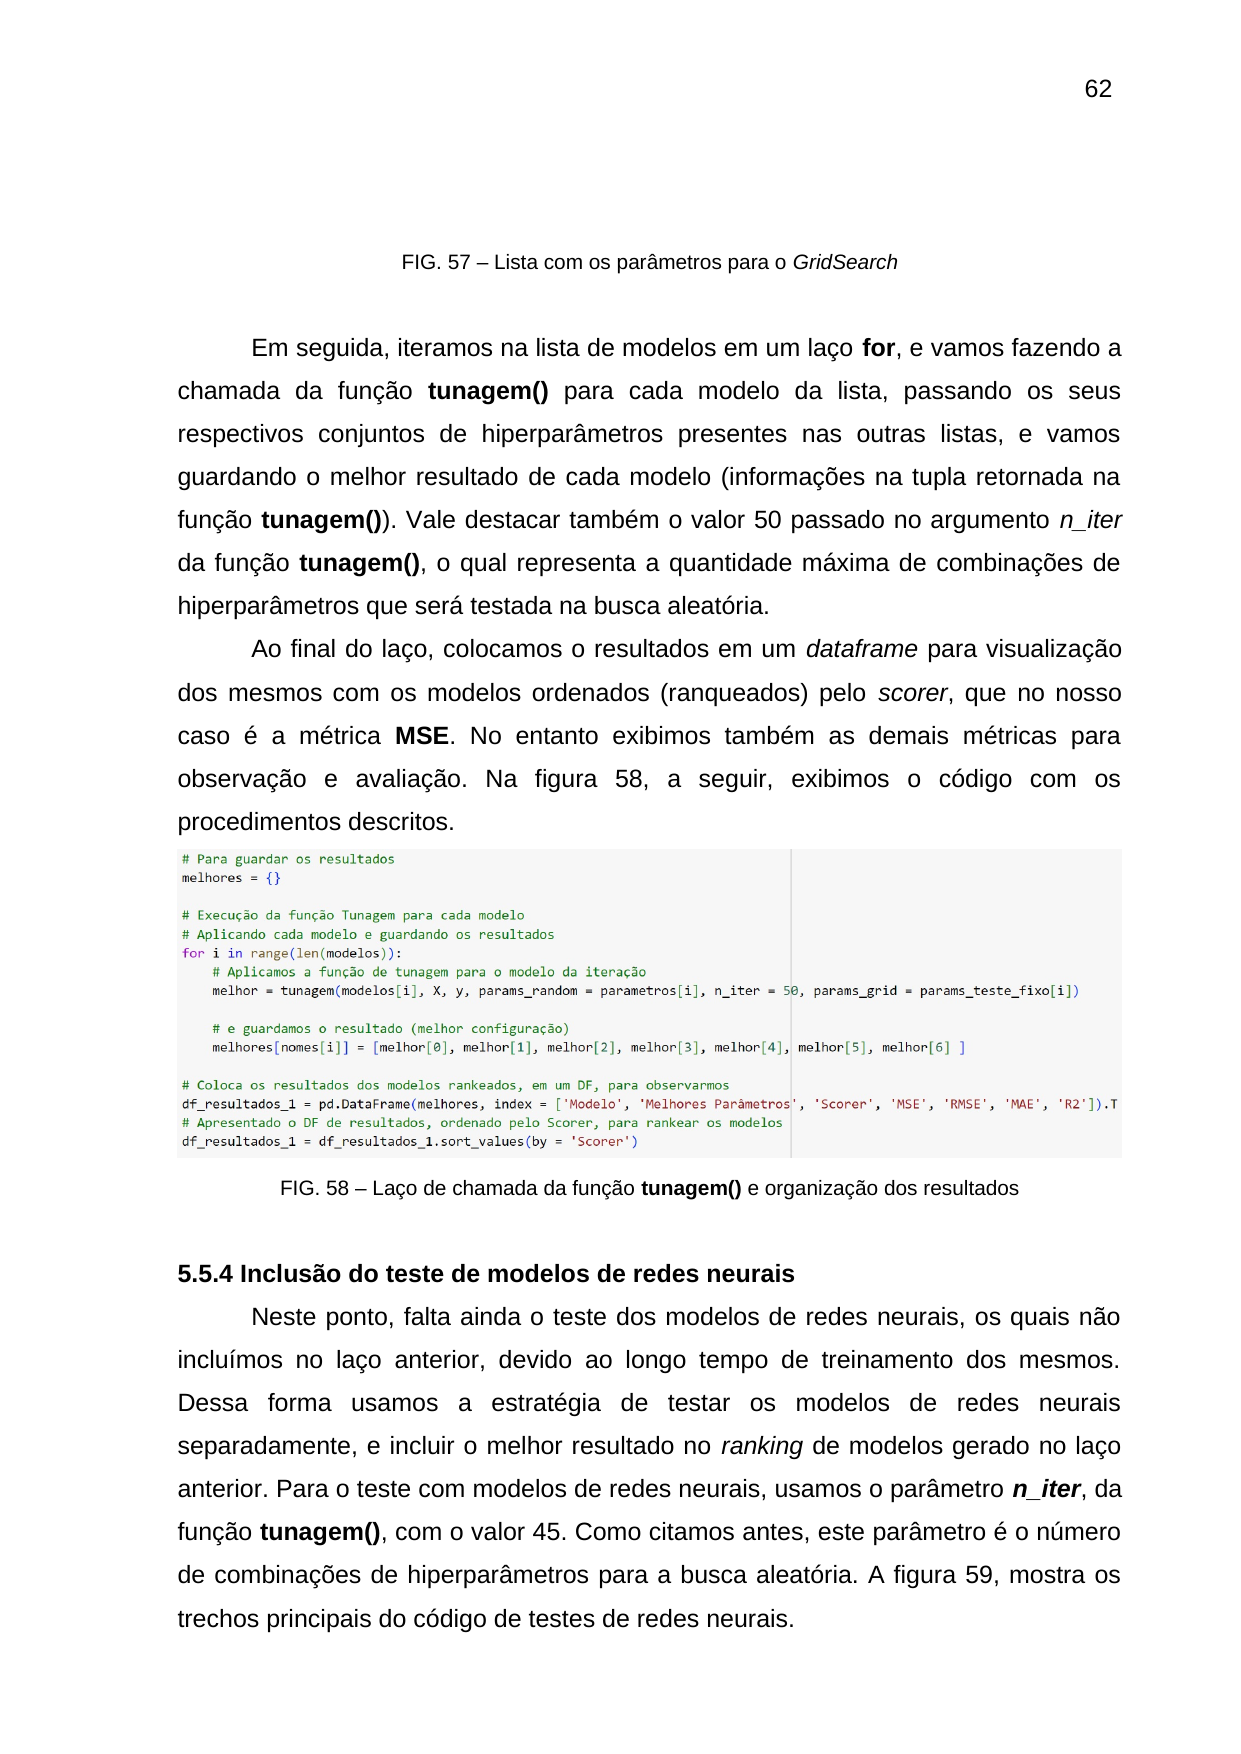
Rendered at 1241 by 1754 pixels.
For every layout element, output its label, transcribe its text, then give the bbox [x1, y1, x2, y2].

text FIG. 57 – Lista com os parâmetros para o GridSearch [177, 246, 1122, 275]
text Ao final do laço, colocamos o resultados em um dataframe para visualização dos mesmos com os modelos ordenados (ranqueados) pelo scorer, que no nosso caso é a métrica MSE. No entanto exibimos também as demais métricas para observação e avaliação. Na figura 58, a seguir, exibimos o código com os procedimentos descritos. [177, 634, 1122, 836]
text FIG. 58 – Laço de chamada da função tunagem() e organização dos resultados [177, 1172, 1122, 1201]
text Neste ponto, falta ainda o teste dos modelos de redes neurais, os quais não incluímos no laço anterior, devido ao longo tempo de treinamento dos mesmos. Dessa forma usamos a estratégia de testar os modelos de redes neurais separadamente, e incluir o melhor resultado no ranking de modelos gerado no laço anterior. Para o teste com modelos de redes neurais, usamos o parâmetro n_iter, da função tunagem(), com o valor 45. Como citamos antes, este parâmetro é o número de combinações de hiperparâmetros para a busca aleatória. A figura 59, mostra os trechos principais do código de testes de redes neurais. [177, 1302, 1122, 1632]
text Em seguida, iteramos na lista de modelos em um laço for, e vamos fazendo a chamada da função tunagem() para cada modelo da lista, passando os seus respectivos conjuntos de hiperparâmetros presentes nas outras listas, e vamos guardando o melhor resultado de cada modelo (informações na tupla retornada na função tunagem()). Vale destacar também o valor 50 passado no argumento n_iter da função tunagem(), o qual representa a quantidade máxima de combinações de hiperparâmetros que será testada na busca aleatória. [177, 332, 1122, 620]
picture [177, 849, 1122, 1158]
subtitle 5.5.4 Inclusão do teste de modelos de redes neurais [177, 1258, 1122, 1287]
